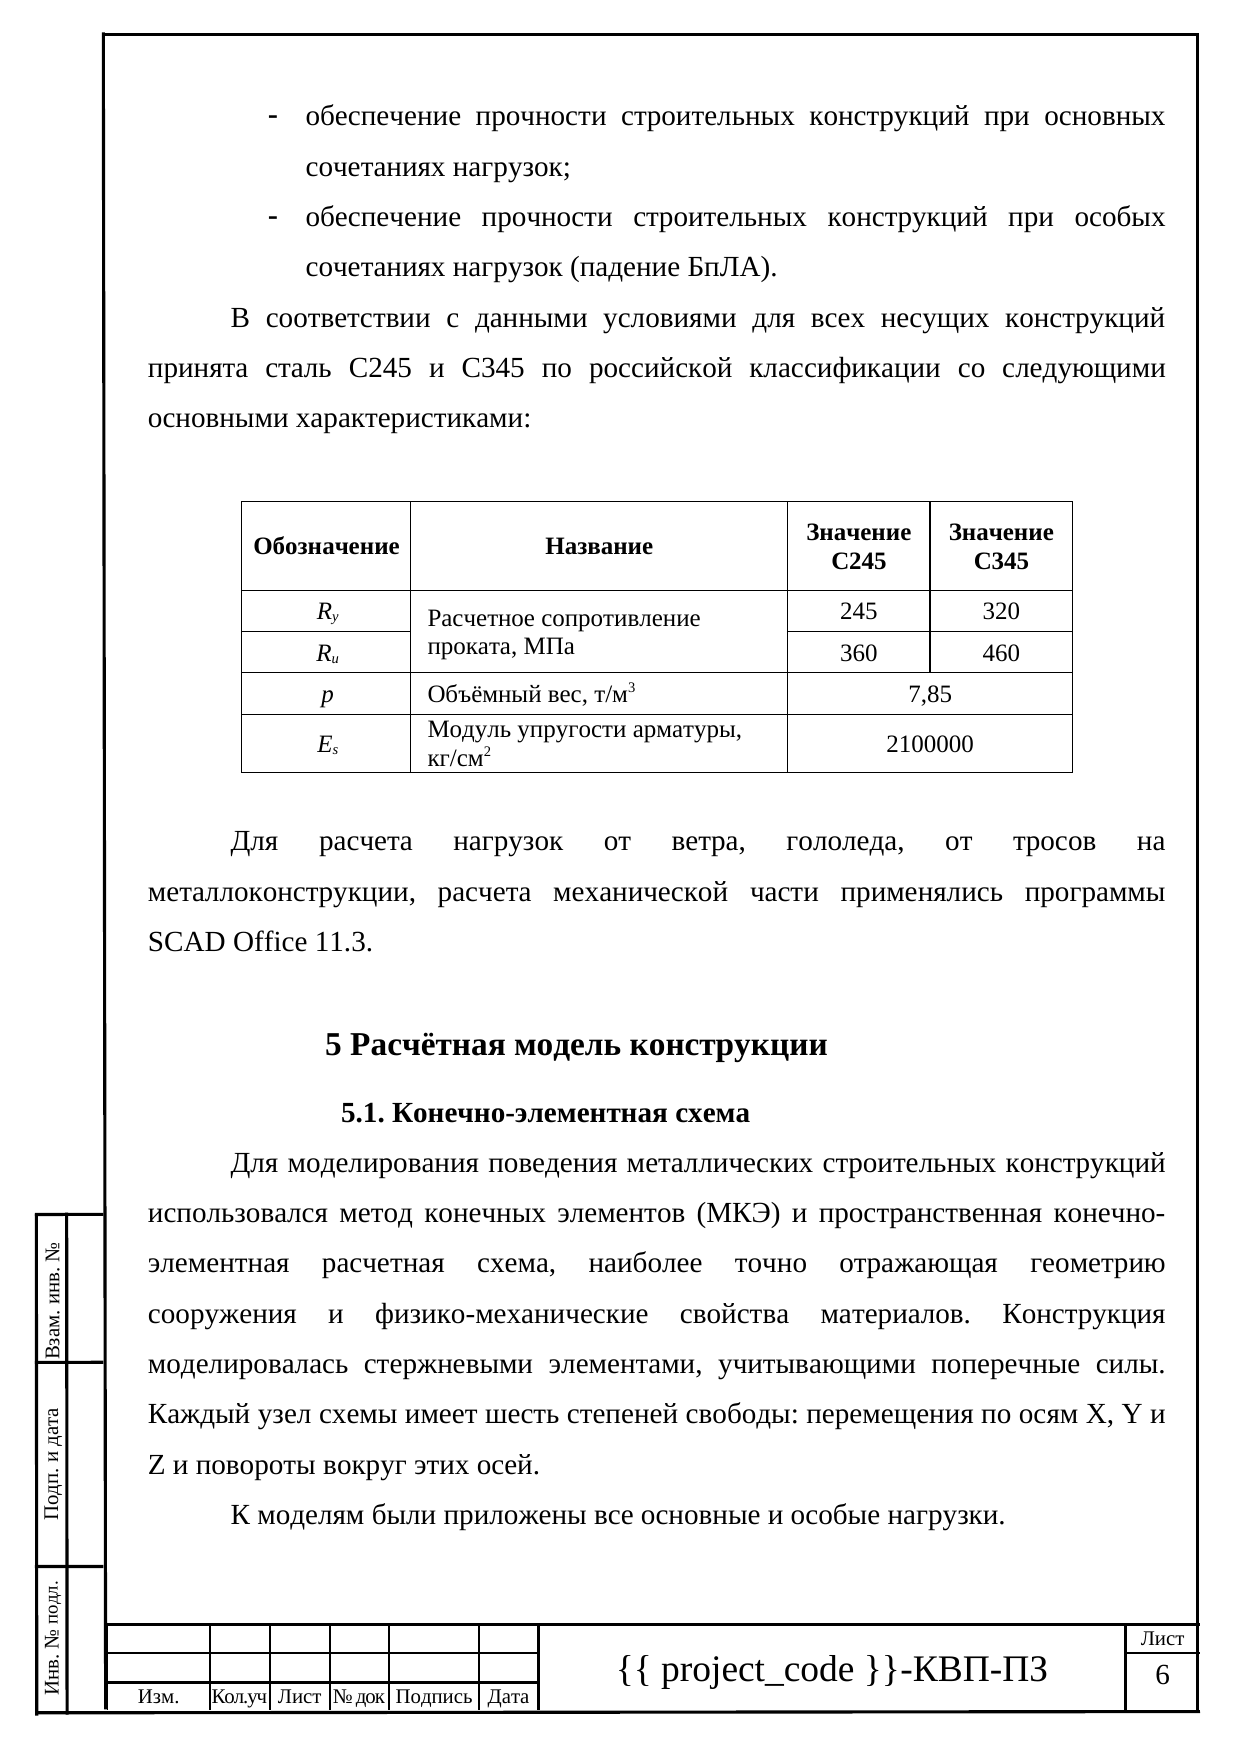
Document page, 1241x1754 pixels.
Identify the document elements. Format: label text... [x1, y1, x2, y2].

table_cell 245 [788, 591, 929, 631]
table_header Обозначение [242, 502, 410, 589]
text Для моделирования поведения металлических строительных конструкций использовался метод конечных элементов (МКЭ) и пространственная конечно-элементная расчетная схема, наиболее точно отражающая геометрию сооружения и физико-механические свойства материалов. Конструкция моделировалась стержневыми элементами, учитывающими поперечные силы. Каждый узел схемы имеет шесть степеней свободы: перемещения по осям X, Y и Z и повороты вокруг этих осей. [148, 1145, 1166, 1480]
table_cell 2100000 [788, 715, 1072, 772]
text В соответствии с данными условиями для всех несущих конструкций принята сталь С245 и С345 по российской классификации со следующими основными характеристиками: [148, 300, 1166, 434]
text К моделям были приложены все основные и особые нагрузки. [148, 1497, 1166, 1531]
table_cell Ru [242, 632, 410, 672]
list обеспечение прочности строительных конструкций при основных сочетаниях нагрузок; [268, 98, 1166, 182]
table_cell 7,85 [788, 673, 1072, 713]
text Для расчета нагрузок от ветра, гололеда, от тросов на металлоконструкции, расчета механической части применялись программы SCAD Office 11.3. [148, 823, 1166, 958]
table_cell Модуль упругости арматуры, кг/см2 [411, 715, 787, 772]
table_header Значение С245 [788, 502, 929, 589]
table_cell Ry [242, 591, 410, 631]
subtitle Расчётная модель конструкции [325, 1025, 1166, 1063]
table_cell 360 [788, 632, 929, 672]
table_header Название [411, 502, 787, 589]
table_cell Объёмный вес, т/м3 [411, 673, 787, 713]
table_cell 320 [931, 591, 1072, 631]
table_header Значение С345 [931, 502, 1072, 589]
list обеспечение прочности строительных конструкций при особых сочетаниях нагрузок (падение БпЛА). [268, 199, 1166, 283]
table_cell Es [242, 715, 410, 772]
table_cell 460 [931, 632, 1072, 672]
table_cell Расчетное сопротивление проката, МПа [411, 591, 787, 672]
table_cell p [242, 673, 410, 713]
subtitle 5.1. Конечно-элементная схема [341, 1095, 1166, 1128]
